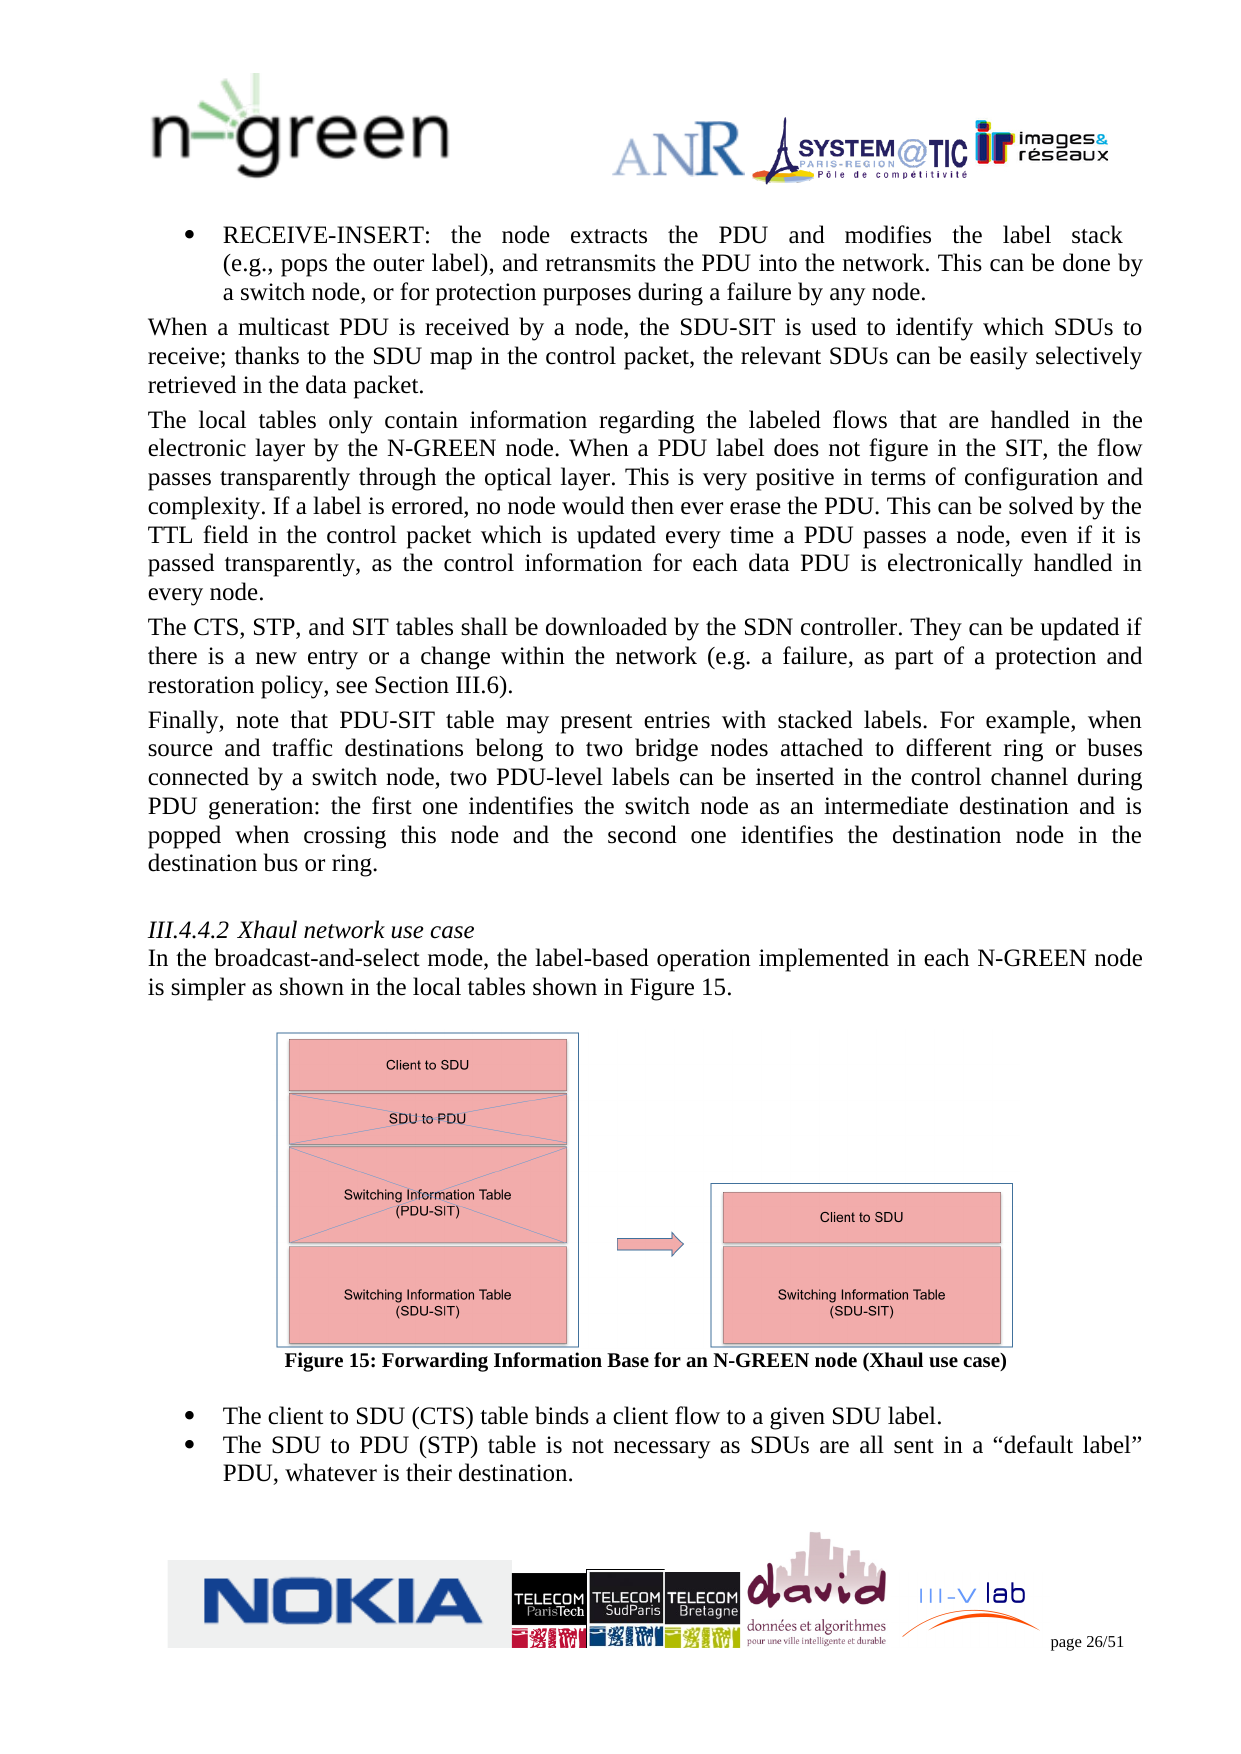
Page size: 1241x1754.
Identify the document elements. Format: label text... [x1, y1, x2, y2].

picture [147, 73, 454, 191]
picture [271, 1029, 1020, 1349]
list RECEIVE-INSERT: the node extracts the PDU and modifies the label stack (e.g., pops the outer label), and retransmits the PDU into the network. This can be done by a switch node, or for protection purposes during a failure by any node. [185, 220, 1144, 306]
list The SDU to PDU (STP) table is not necessary as SDUs are all sent in a “default label” PDU, whatever is their destination. [185, 1430, 1144, 1487]
text Figure 15: Forwarding Information Base for an N-GREEN node (Xhaul use case) [148, 1348, 1144, 1372]
text When a multicast PDU is received by a node, the SDU-SIT is used to identify which SDUs to receive; thanks to the SDU map in the control packet, the relevant SDUs can be easily selectively retrieved in the data packet. [148, 312, 1144, 398]
text Finally, note that PDU-SIT table may present entries with stacked labels. For example, when source and traffic destinations belong to two bridge nodes attached to different ring or buses connected by a switch node, two PDU-level labels can be inserted in the control channel during PDU generation: the first one indentifies the switch node as an intermediate destination and is popped when crossing this node and the second one identifies the destination node in the destination bus or ring. [148, 705, 1144, 877]
text In the broadcast-and-select mode, the label-based operation implemented in each N-GREEN node is simpler as shown in the local tables shown in Figure 15. [148, 943, 1144, 1001]
subtitle Xhaul network use case [148, 915, 1144, 943]
list The client to SDU (CTS) table binds a client flow to a given SDU label. [185, 1401, 1144, 1430]
picture [975, 93, 1109, 191]
picture [167, 1529, 1051, 1648]
text The CTS, STP, and SIT tables shall be downloaded by the SDN controller. They can be updated if there is a new entry or a change within the network (e.g. a failure, as part of a protection and restoration policy, see Section III.6). [148, 612, 1144, 698]
text The local tables only contain information regarding the labeled flows that are handled in the electronic layer by the N-GREEN node. When a PDU label does not figure in the SIT, the flow passes transparently through the optical layer. This is very positive in terms of configuration and complexity. If a label is errored, no node would then ever erase the PDU. This can be solved by the TTL field in the control packet which is updated every time a PDU passes a node, even if it is passed transparently, as the control information for each data PDU is electronically handled in every node. [148, 405, 1144, 606]
